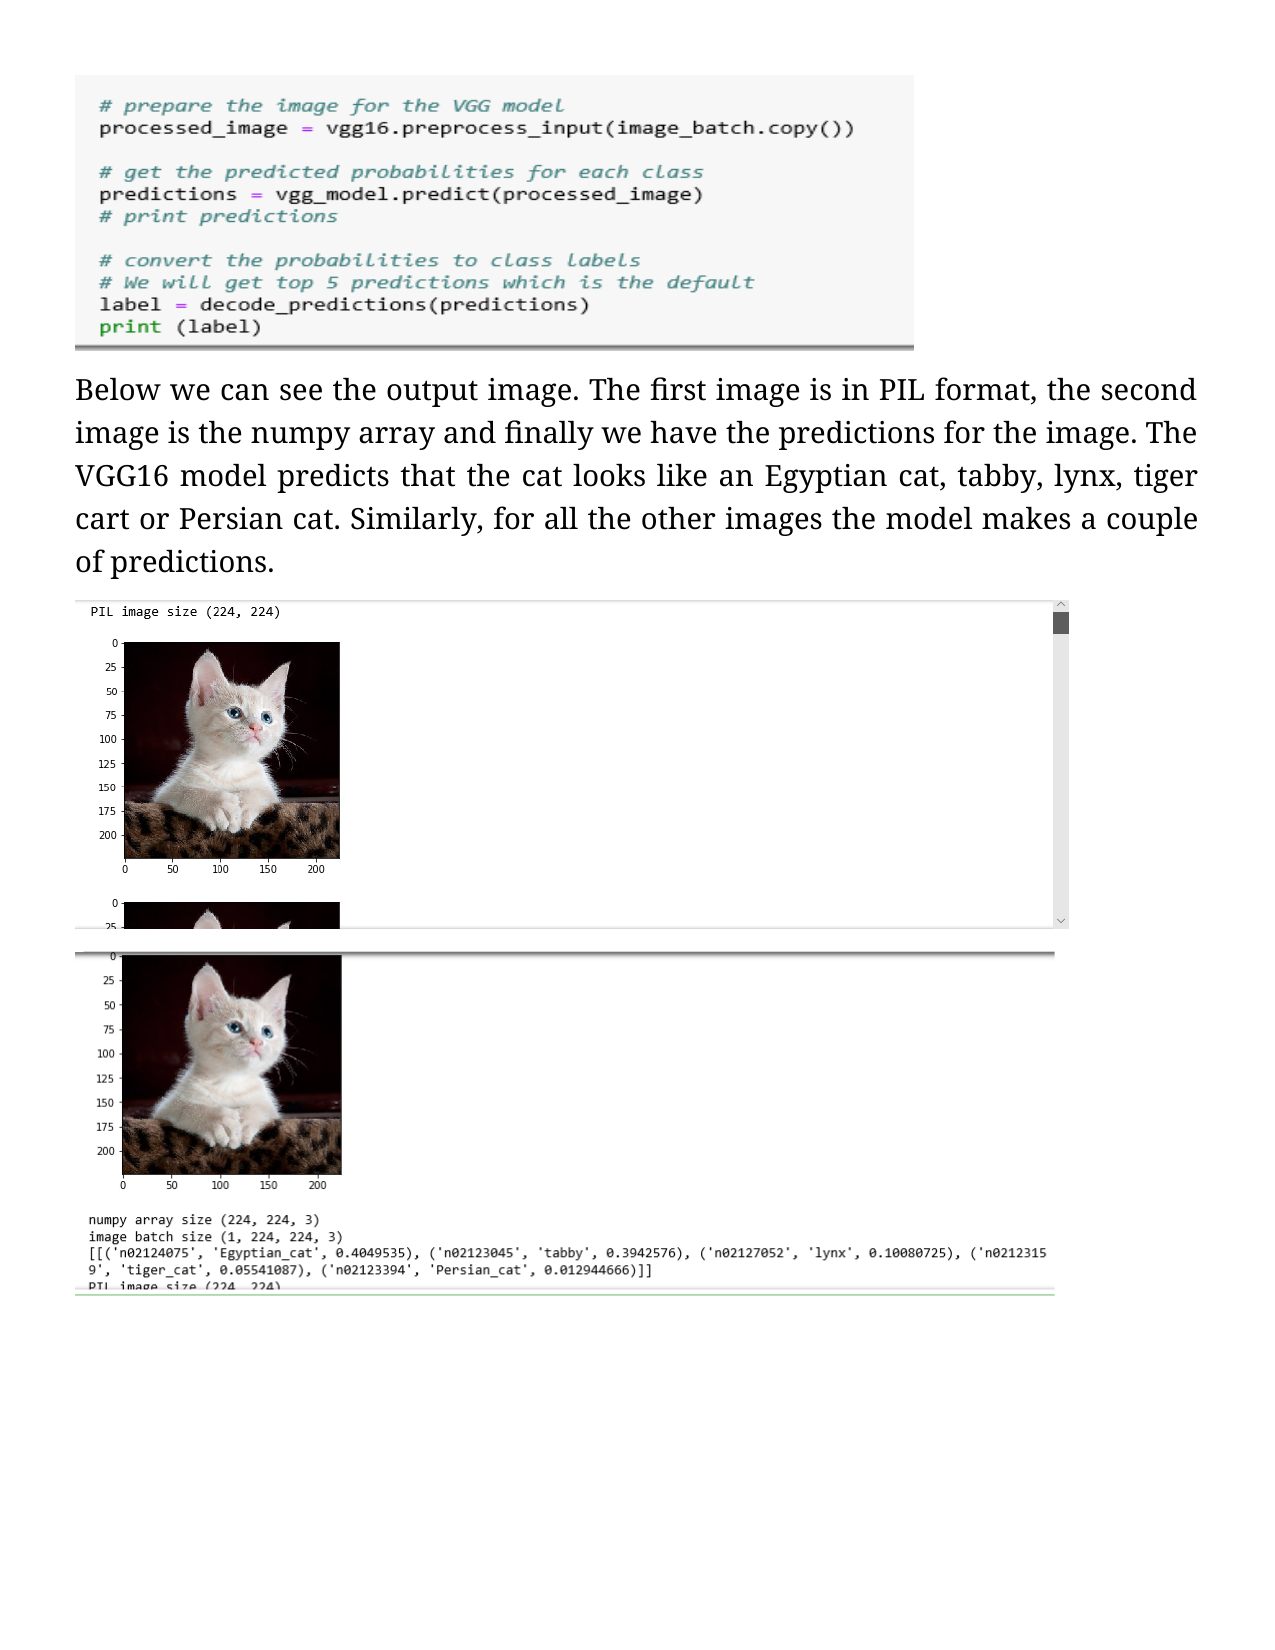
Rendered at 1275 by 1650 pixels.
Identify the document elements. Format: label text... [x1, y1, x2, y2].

text Below we can see the output image. The first image is in PIL format, the second image is the numpy array and finally we have the predictions for the image. The VGG16 model predicts that the cat looks like an Egyptian cat, tabby, lynx, tiger cart or Persian cat. Similarly, for all the other images the model makes a couple of predictions. [75, 370, 1200, 581]
picture [75, 600, 1072, 933]
picture [75, 951, 1055, 1297]
picture [75, 75, 914, 351]
